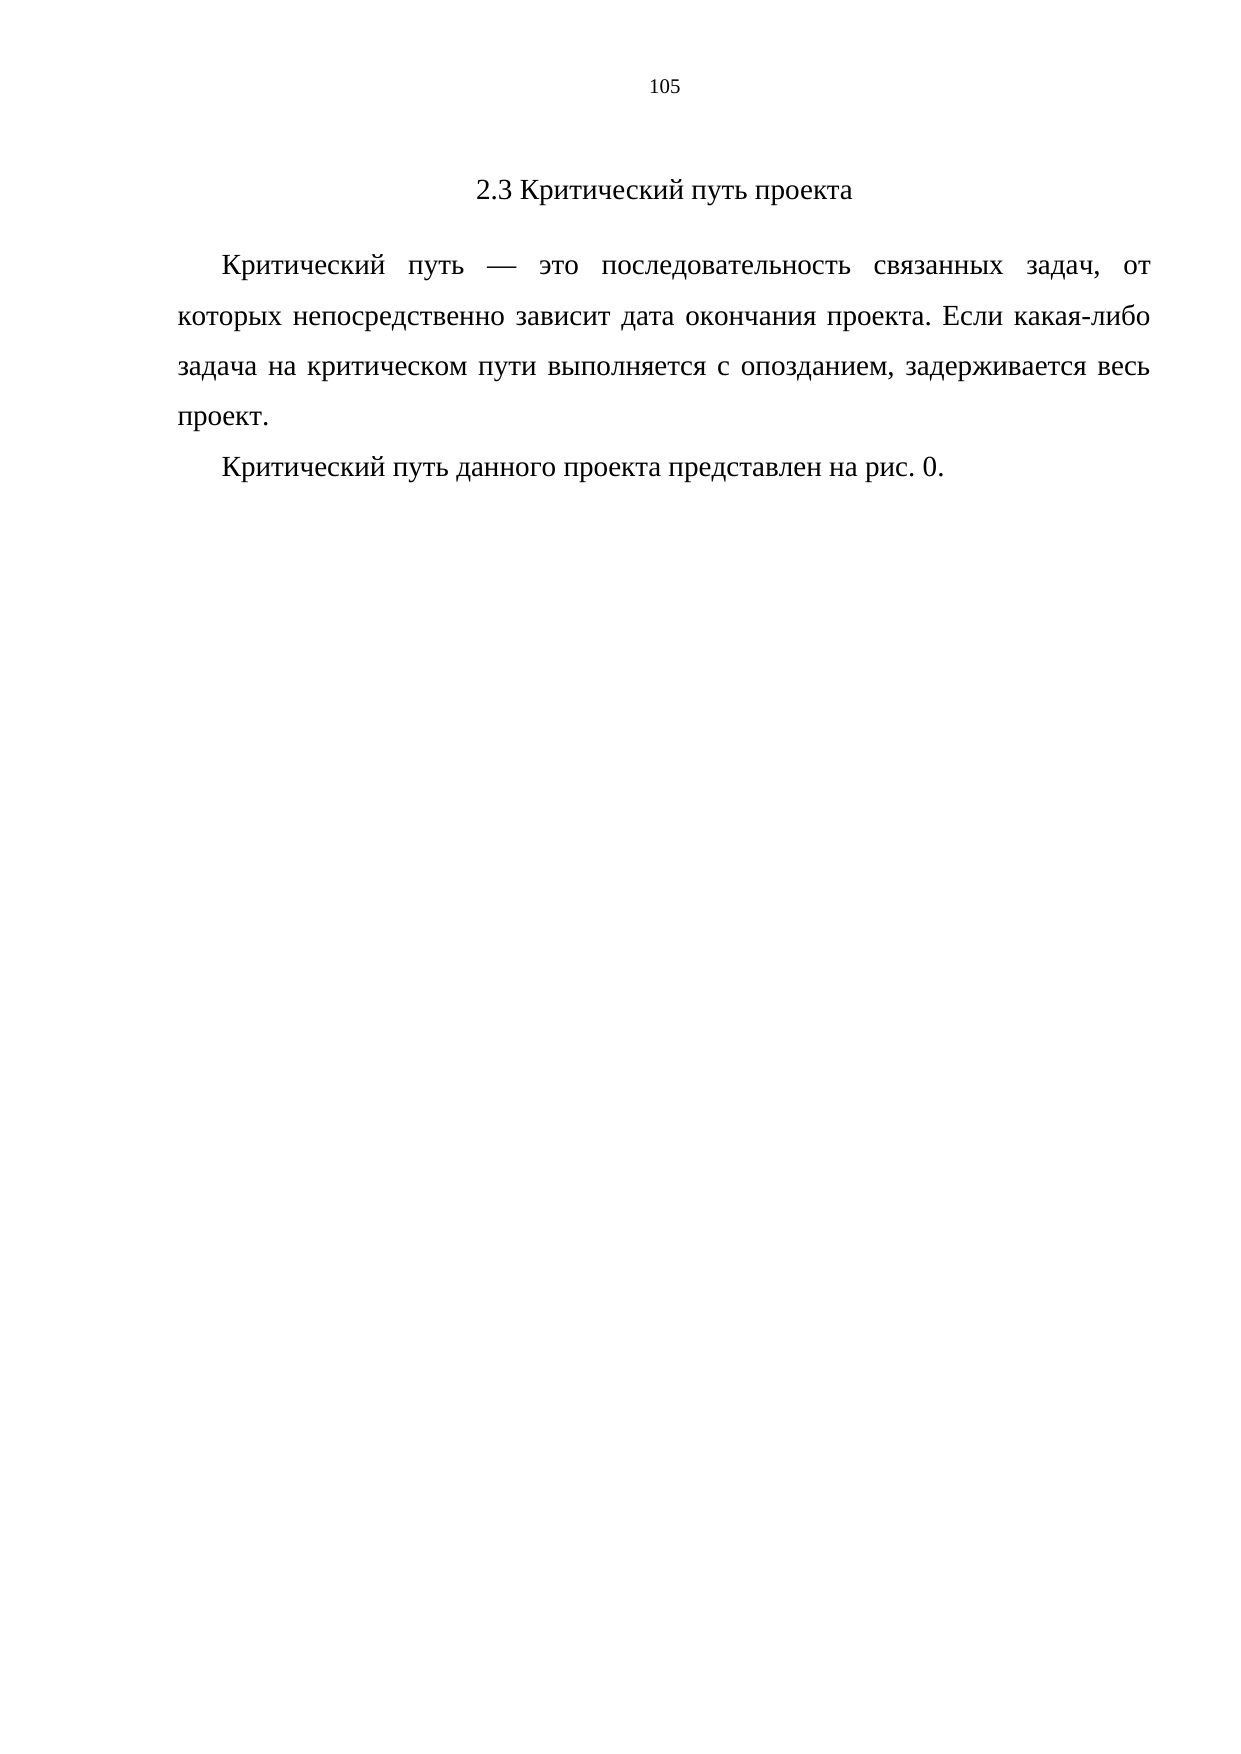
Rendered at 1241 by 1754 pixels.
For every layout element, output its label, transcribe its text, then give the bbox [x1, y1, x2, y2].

text Критический путь данного проекта представлен на рис. 0. [177, 449, 1152, 482]
text Критический путь — это последовательность связанных задач, от которых непосредственно зависит дата окончания проекта. Если какая-либо задача на критическом пути выполняется с опозданием, задерживается весь проект. [177, 247, 1152, 432]
text 2.3 Критический путь проекта [177, 172, 1152, 206]
